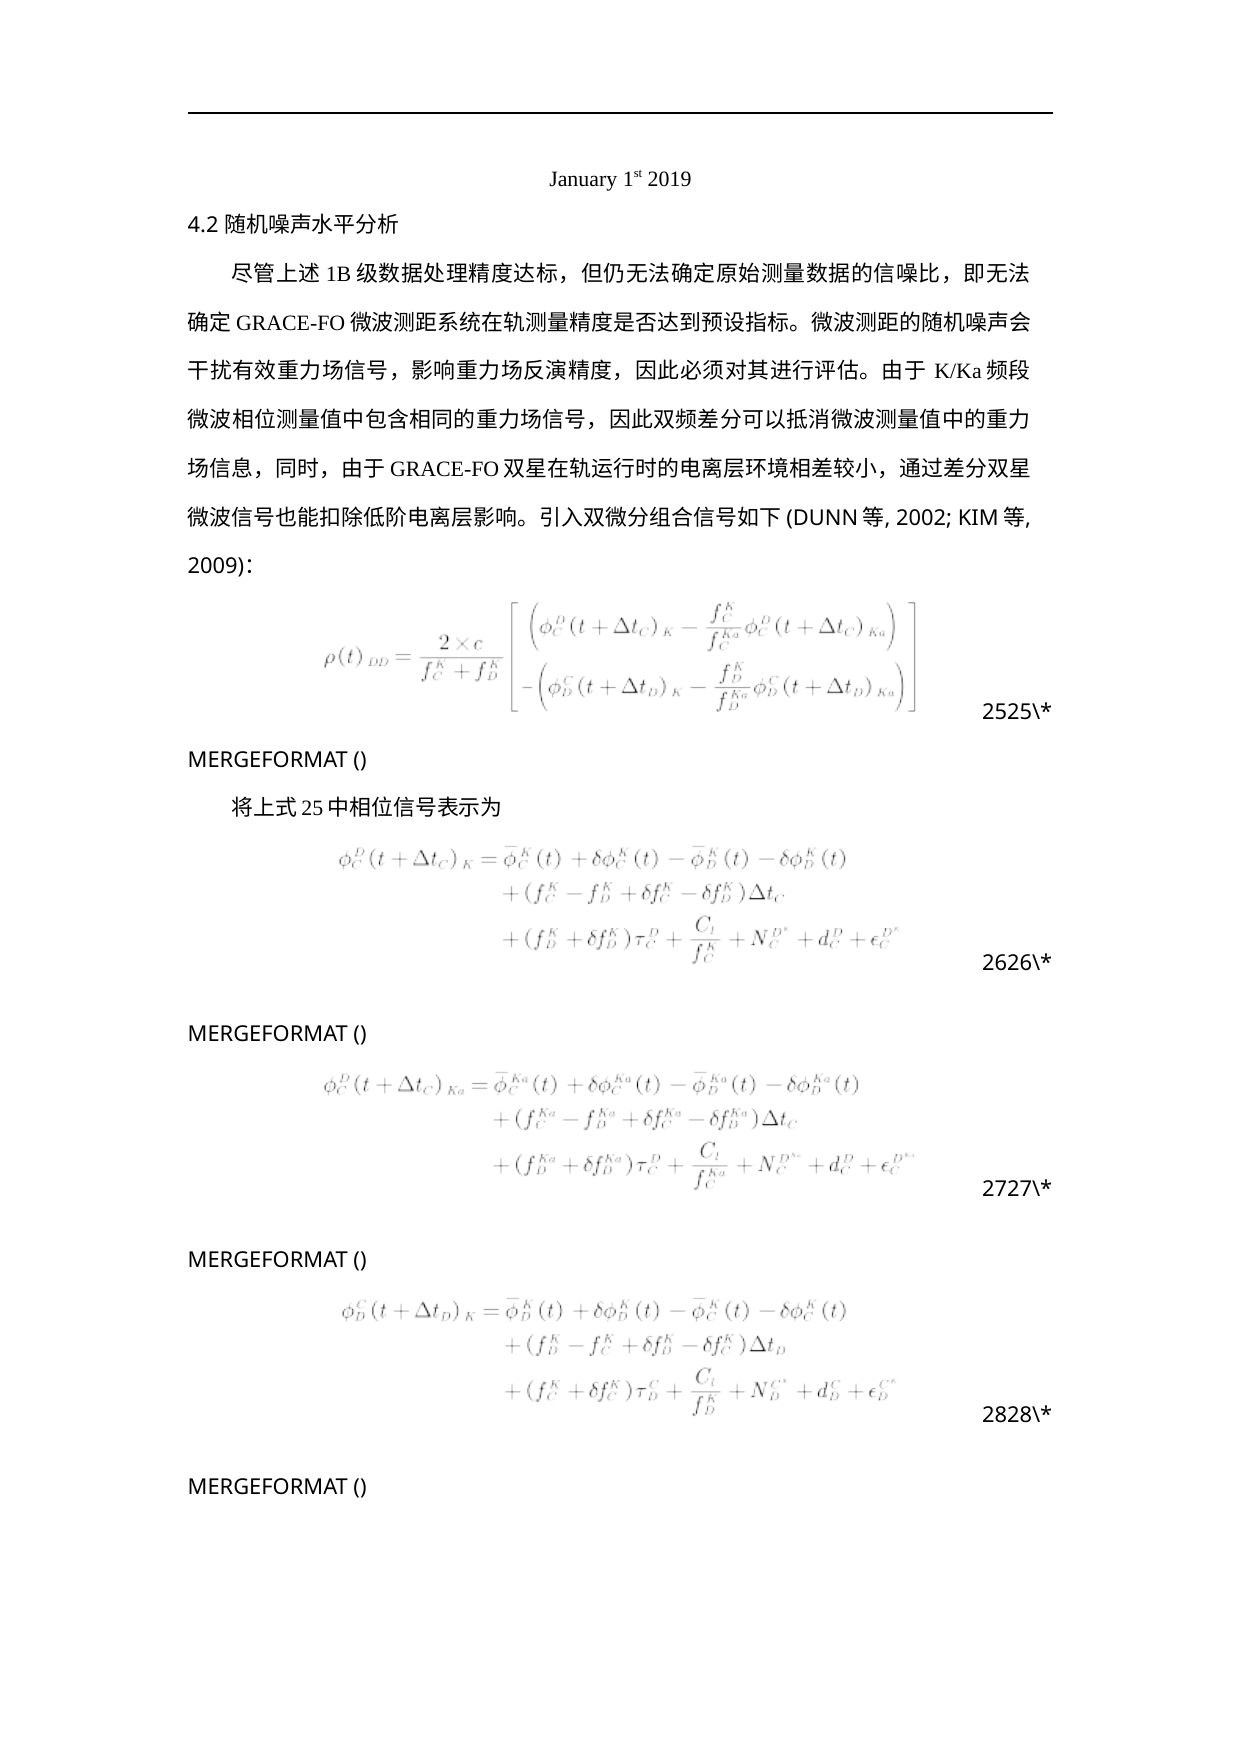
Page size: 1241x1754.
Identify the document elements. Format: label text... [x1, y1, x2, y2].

text 尽管上述1B级数据处理精度达标，但仍无法确定原始测量数据的信噪比，即无法确定GRACE-FO微波测距系统在轨测量精度是否达到预设指标。微波测距的随机噪声会干扰有效重力场信号，影响重力场反演精度，因此必须对其进行评估。由于K/Ka频段微波相位测量值中包含相同的重力场信号，因此双频差分可以抵消微波测量值中的重力场信息，同时，由于GRACE-FO双星在轨运行时的电离层环境相差较小，通过差分双星微波信号也能扣除低阶电离层影响。引入双微分组合信号如下 (DUNN等, 2002; KIM等, 2009)： [187, 255, 1031, 580]
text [187, 162, 1053, 194]
text 将上式中相位信号表示为 [187, 790, 1053, 822]
text 4.2 随机噪声水平分析 [187, 207, 1031, 239]
